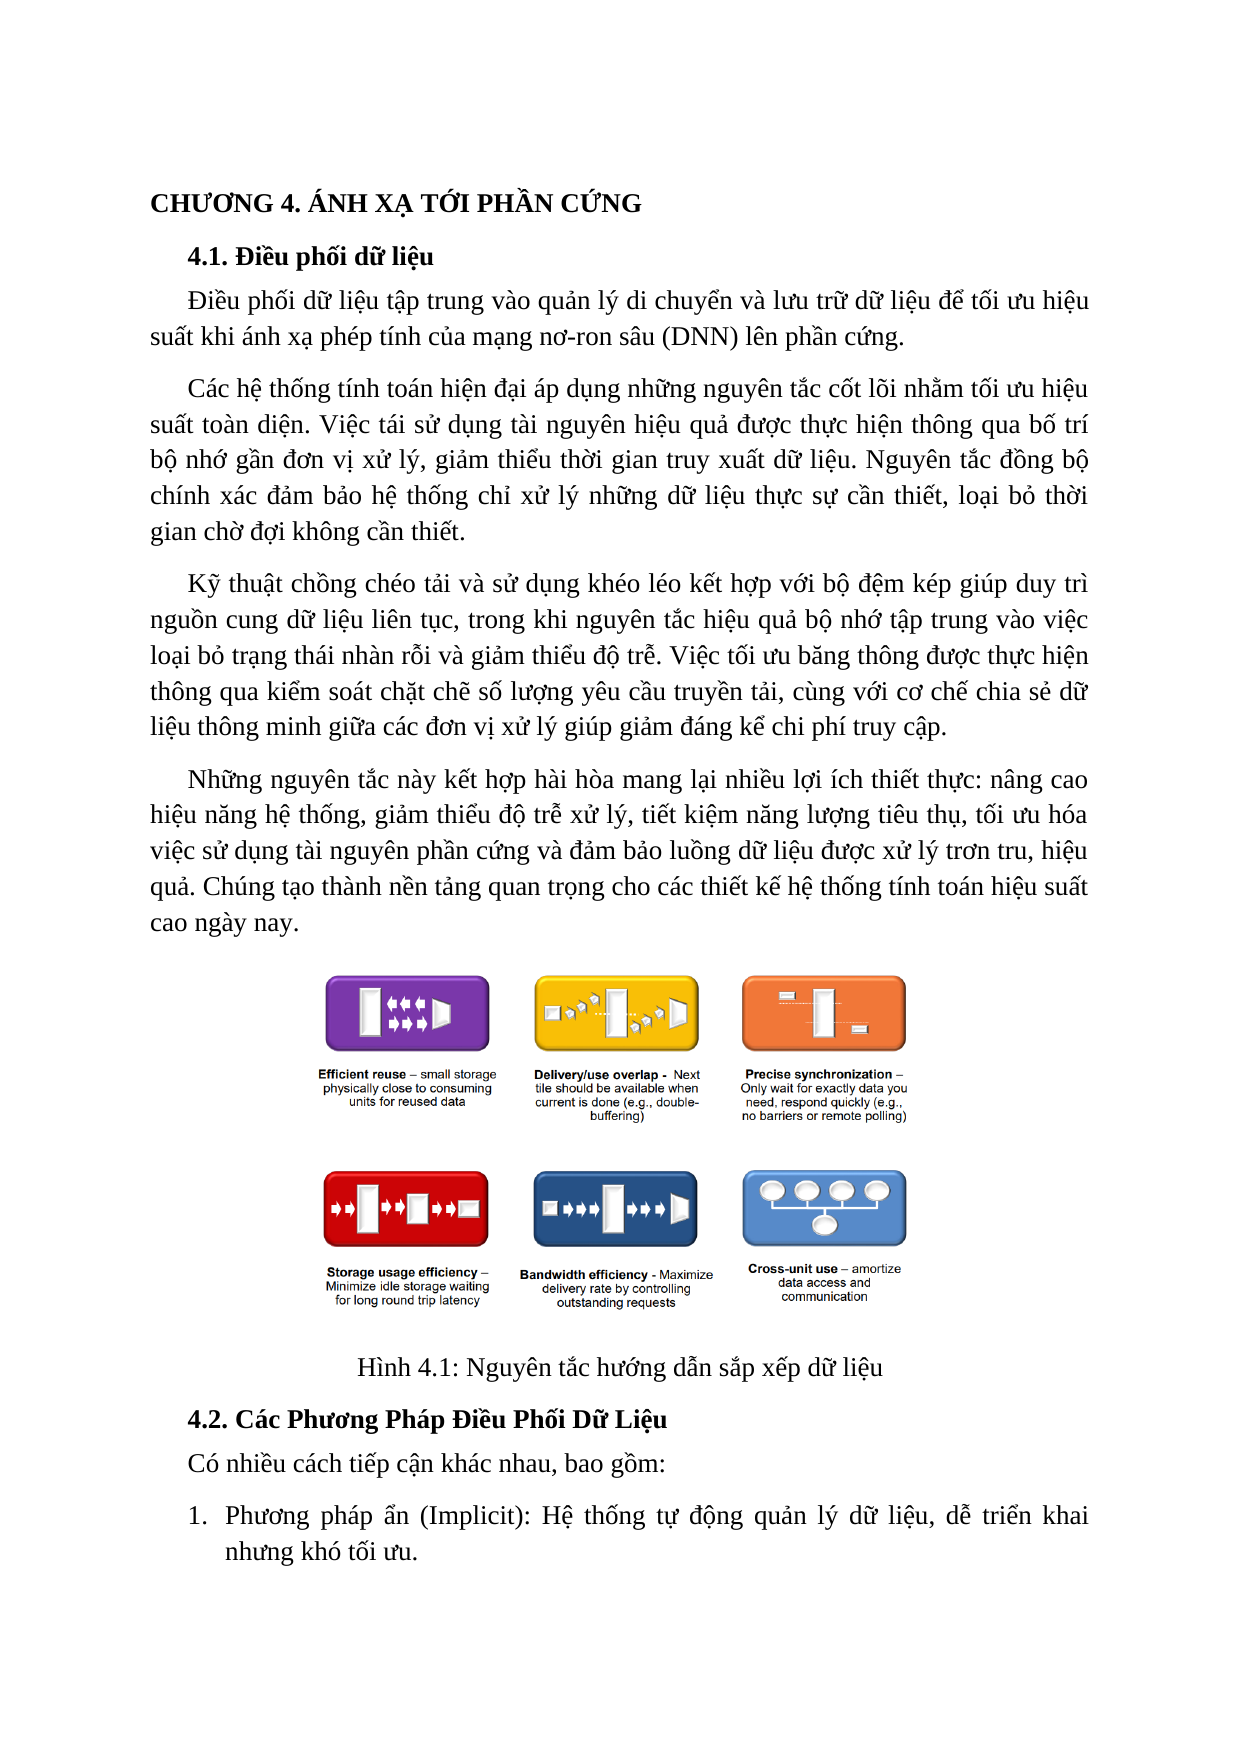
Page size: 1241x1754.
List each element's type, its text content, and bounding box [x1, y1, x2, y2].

text Điều phối dữ liệu tập trung vào quản lý di chuyển và lưu trữ dữ liệu để tối ưu hiệu suất khi ánh xạ phép tính của mạng nơ-ron sâu (DNN) lên phần cứng. [150, 284, 1090, 351]
text Kỹ thuật chồng chéo tải và sử dụng khéo léo kết hợp với bộ đệm kép giúp duy trì nguồn cung dữ liệu liên tục, trong khi nguyên tắc hiệu quả bộ nhớ tập trung vào việc loại bỏ trạng thái nhàn rỗi và giảm thiểu độ trễ. Việc tối ưu băng thông được thực hiện thông qua kiểm soát chặt chẽ số lượng yêu cầu truyền tải, cùng với cơ chế chia sẻ dữ liệu thông minh giữa các đơn vị xử lý giúp giảm đáng kể chi phí truy cập. [150, 567, 1090, 741]
list Phương pháp ẩn (Implicit): Hệ thống tự động quản lý dữ liệu, dễ triển khai nhưng khó tối ưu. [187, 1499, 1090, 1566]
picture [299, 958, 941, 1330]
subtitle CHƯƠNG 4. ÁNH XẠ TỚI PHẦN CỨNG [150, 187, 1090, 219]
text Có nhiều cách tiếp cận khác nhau, bao gồm: [150, 1447, 1090, 1478]
text Hình 4.1: Nguyên tắc hướng dẫn sắp xếp dữ liệu [150, 1351, 1090, 1382]
subtitle 4.2. Các Phương Pháp Điều Phối Dữ Liệu [150, 1403, 1090, 1434]
text Những nguyên tắc này kết hợp hài hòa mang lại nhiều lợi ích thiết thực: nâng cao hiệu năng hệ thống, giảm thiểu độ trễ xử lý, tiết kiệm năng lượng tiêu thụ, tối ưu hóa việc sử dụng tài nguyên phần cứng và đảm bảo luồng dữ liệu được xử lý trơn tru, hiệu quả. Chúng tạo thành nền tảng quan trọng cho các thiết kế hệ thống tính toán hiệu suất cao ngày nay. [150, 763, 1090, 937]
subtitle 4.1. Điều phối dữ liệu [150, 240, 1090, 271]
text Các hệ thống tính toán hiện đại áp dụng những nguyên tắc cốt lõi nhằm tối ưu hiệu suất toàn diện. Việc tái sử dụng tài nguyên hiệu quả được thực hiện thông qua bố trí bộ nhớ gần đơn vị xử lý, giảm thiểu thời gian truy xuất dữ liệu. Nguyên tắc đồng bộ chính xác đảm bảo hệ thống chỉ xử lý những dữ liệu thực sự cần thiết, loại bỏ thời gian chờ đợi không cần thiết. [150, 372, 1090, 546]
